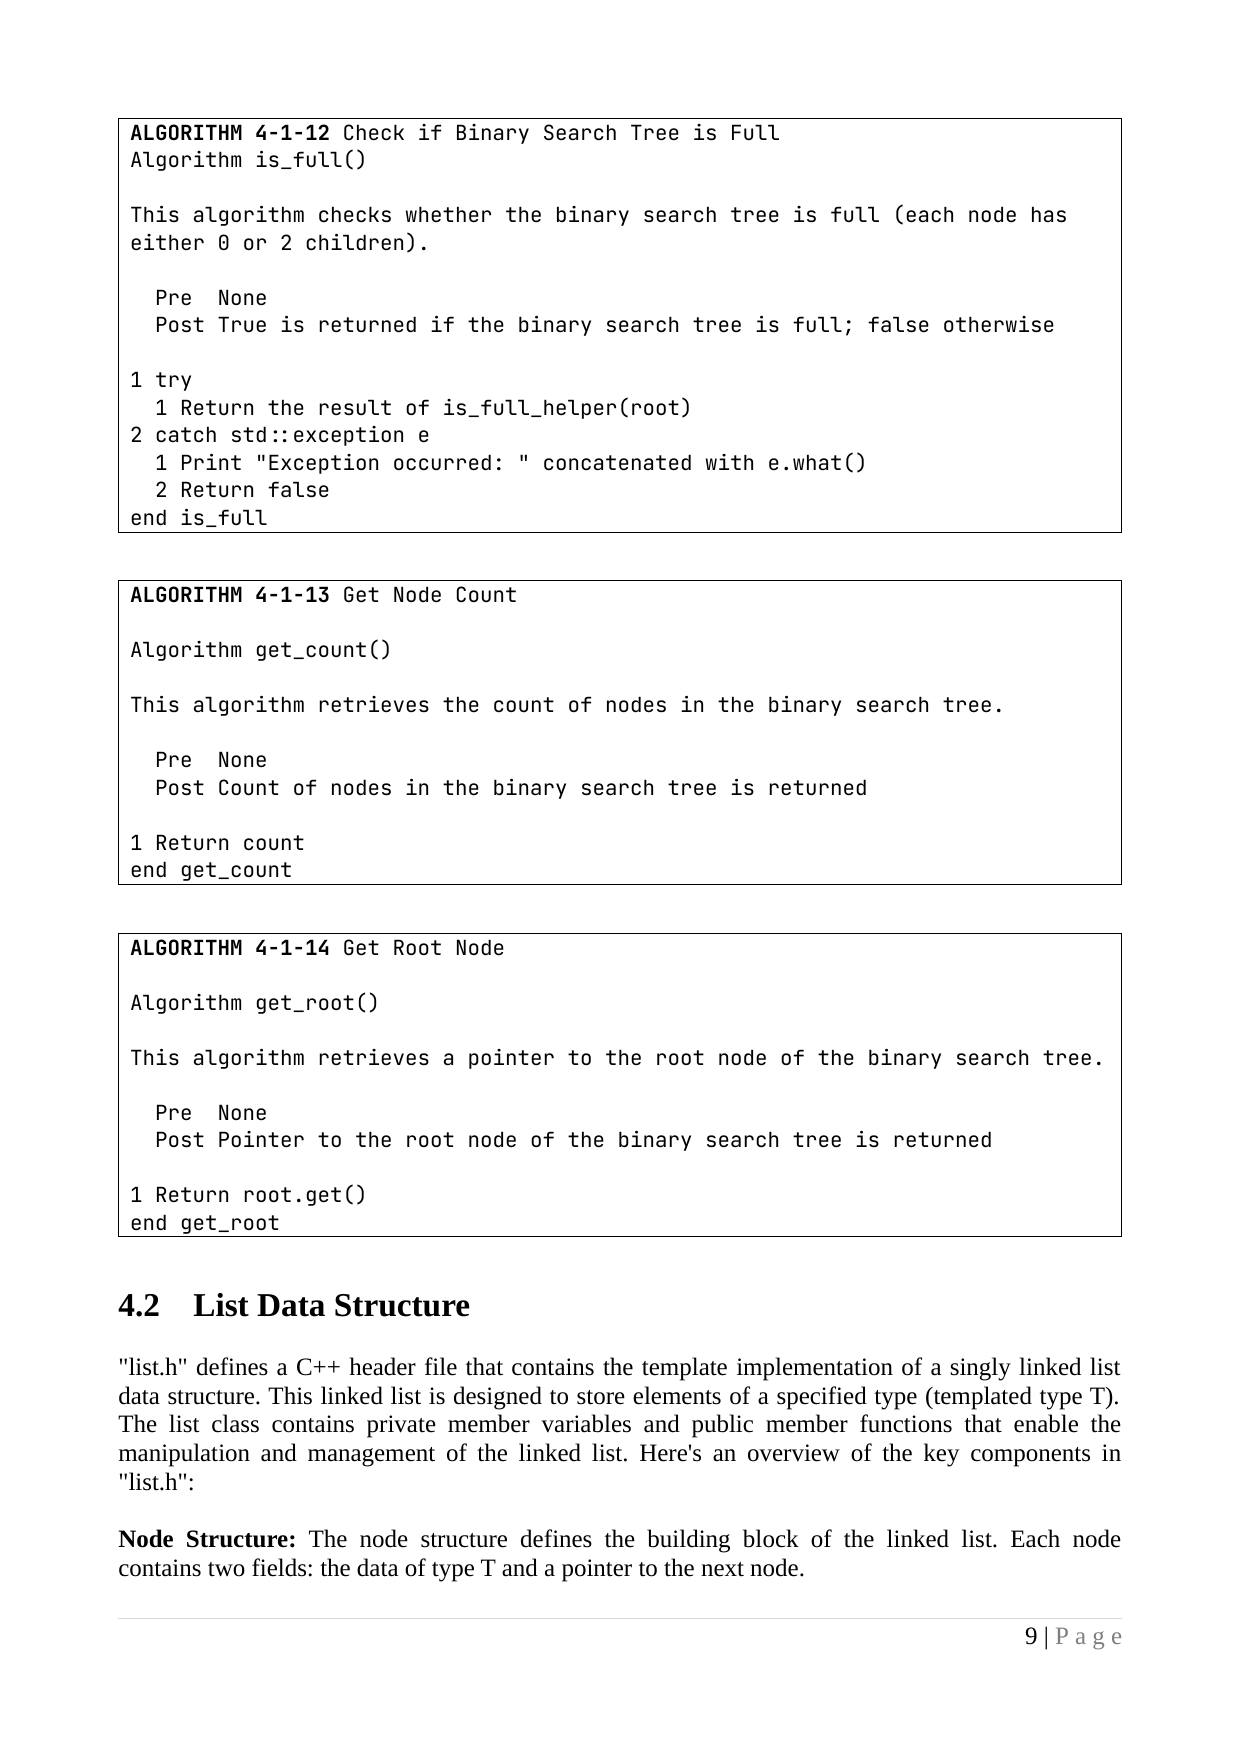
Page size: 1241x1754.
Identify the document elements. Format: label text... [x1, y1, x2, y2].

text "list.h" defines a C++ header file that contains the template implementation of a singly linked list data structure. This linked list is designed to store elements of a specified type (templated type T). The list class contains private member variables and public member functions that enable the manipulation and management of the linked list. Here's an overview of the key components in "list.h": [118, 1352, 1122, 1496]
text Node Structure: The node structure defines the building block of the linked list. Each node contains two fields: the data of type T and a pointer to the next node. [118, 1524, 1122, 1582]
table_header ALGORITHM 4-1-14 Get Root Node Algorithm get_root() This algorithm retrieves a pointer to the root node of the binary search tree. Pre None Post Pointer to the root node of the binary search tree is returned 1 Return root.get() end get_root [119, 934, 1121, 1236]
table_header ALGORITHM 4-1-12 Check if Binary Search Tree is Full Algorithm is_full() This algorithm checks whether the binary search tree is full (each node has either 0 or 2 children). Pre None Post True is returned if the binary search tree is full; false otherwise 1 try 1 Return the result of is_full_helper(root) 2 catch std::exception e 1 Print "Exception occurred: " concatenated with e.what() 2 Return false end is_full [119, 119, 1121, 532]
text 4.2 List Data Structure [118, 1285, 1122, 1323]
table_header ALGORITHM 4-1-13 Get Node Count Algorithm get_count() This algorithm retrieves the count of nodes in the binary search tree. Pre None Post Count of nodes in the binary search tree is returned 1 Return count end get_count [119, 581, 1121, 884]
